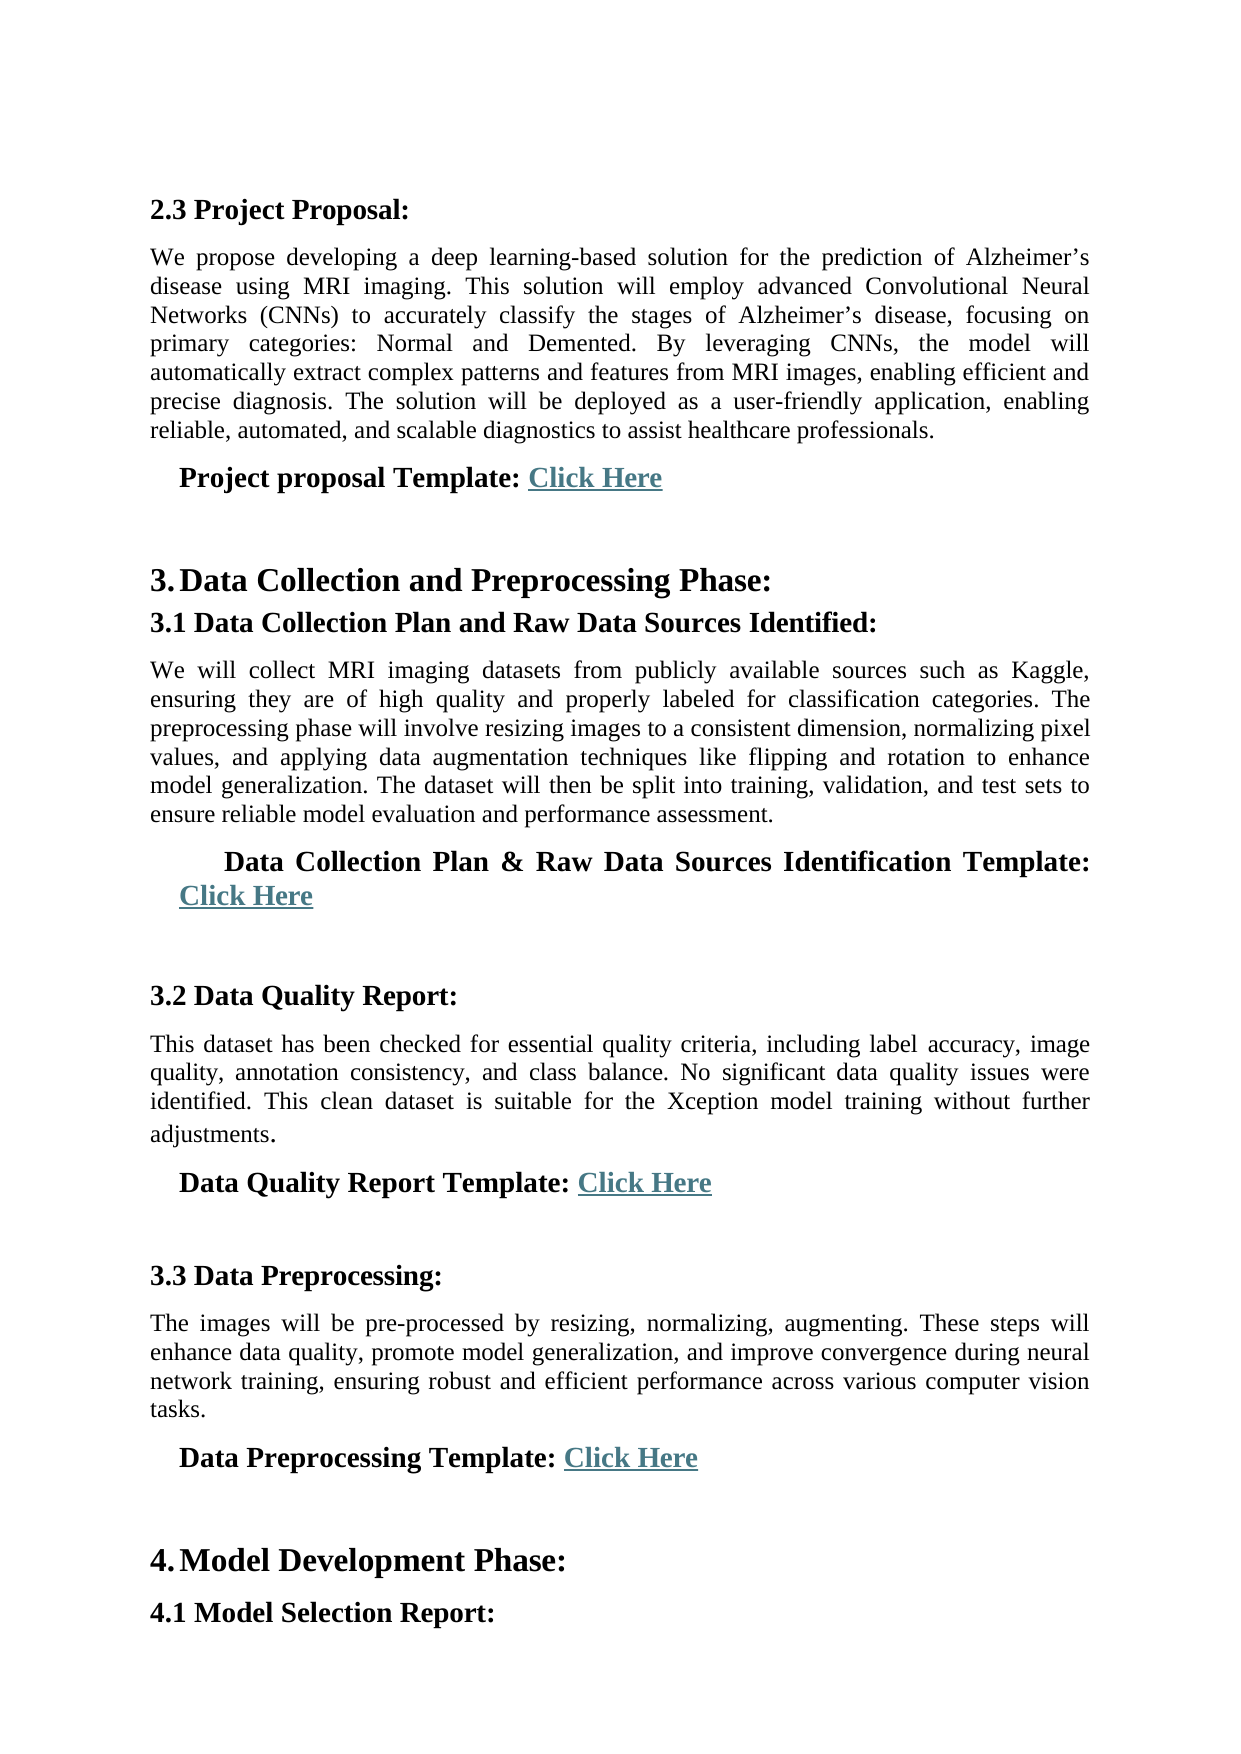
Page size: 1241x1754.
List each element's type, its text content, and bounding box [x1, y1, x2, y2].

list Data Quality Report: [150, 978, 1093, 1012]
list Project Proposal: [150, 192, 1093, 225]
list Data Collection Plan and Raw Data Sources Identified: [150, 605, 1093, 639]
list Model Development Phase: [150, 1541, 1093, 1579]
list Model Selection Report: [150, 1596, 1093, 1629]
text We will collect MRI imaging datasets from publicly available sources such as Kaggle, ensuring they are of high quality and properly labeled for classification categories. The preprocessing phase will involve resizing images to a consistent dimension, normalizing pixel values, and applying data augmentation techniques like flipping and rotation to enhance model generalization. The dataset will then be split into training, validation, and test sets to ensure reliable model evaluation and performance assessment. [150, 655, 1091, 828]
text The images will be pre-processed by resizing, normalizing, augmenting. These steps will enhance data quality, promote model generalization, and improve convergence during neural network training, ensuring robust and efficient performance across various computer vision tasks. [150, 1308, 1091, 1423]
text This dataset has been checked for essential quality criteria, including label accuracy, image quality, annotation consistency, and class balance. No significant data quality issues were identified. This clean dataset is suitable for the Xception model training without further adjustments. [150, 1029, 1090, 1148]
text Project proposal Template: Click Here [179, 460, 1093, 493]
text Data Preprocessing Template: Click Here [179, 1440, 1093, 1474]
text Data Quality Report Template: Click Here [179, 1165, 1093, 1199]
list Data Preprocessing: [150, 1258, 1093, 1292]
text Data Collection Plan & Raw Data Sources Identification Template: Click Here [179, 844, 1093, 911]
text We propose developing a deep learning-based solution for the prediction of Alzheimer’s disease using MRI imaging. This solution will employ advanced Convolutional Neural Networks (CNNs) to accurately classify the stages of Alzheimer’s disease, focusing on primary categories: Normal and Demented. By leveraging CNNs, the model will automatically extract complex patterns and features from MRI images, enabling efficient and precise diagnosis. The solution will be deployed as a user-friendly application, enabling reliable, automated, and scalable diagnostics to assist healthcare professionals. [150, 242, 1091, 443]
list Data Collection and Preprocessing Phase: [150, 560, 1093, 599]
